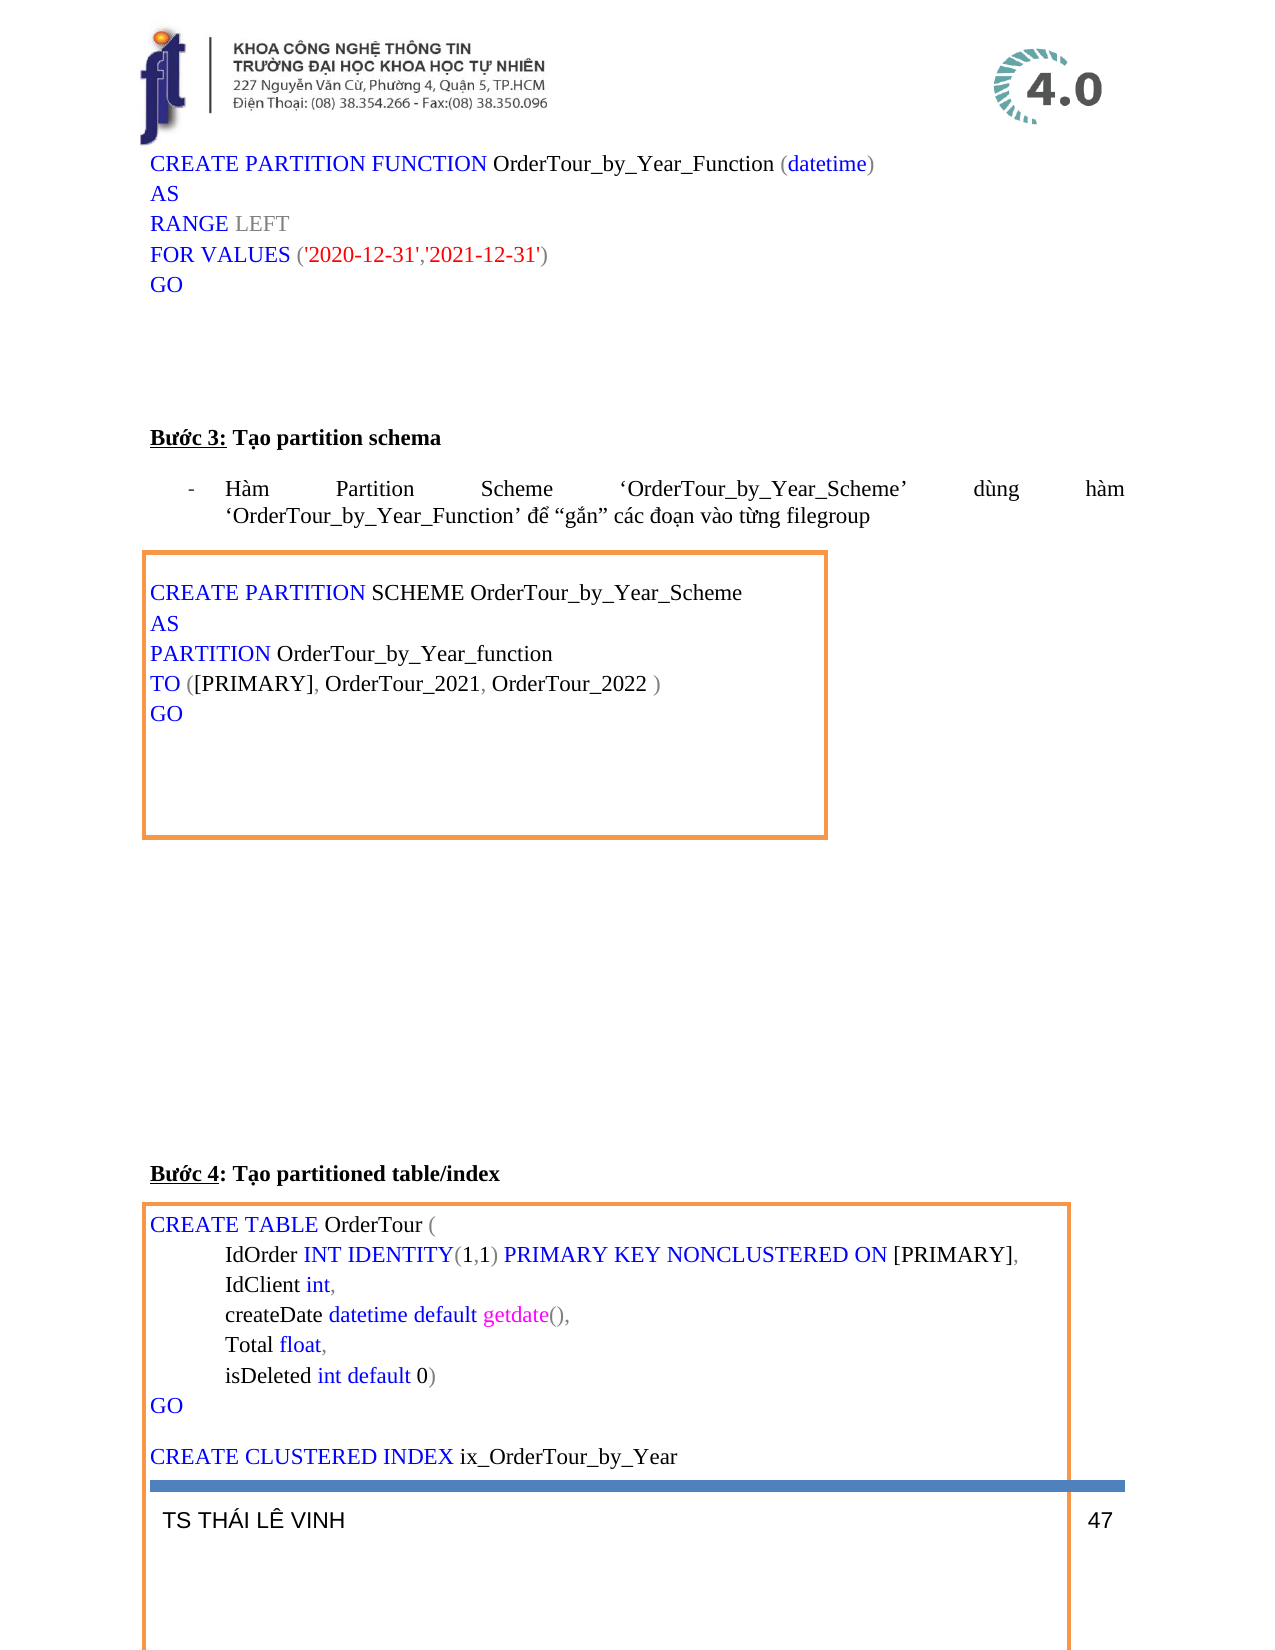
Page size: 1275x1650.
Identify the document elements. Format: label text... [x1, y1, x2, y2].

picture [985, 41, 1108, 126]
text TO ([PRIMARY], OrderTour_2021, OrderTour_2022 ) [150, 670, 1125, 696]
text CREATE TABLE OrderTour ( [150, 1211, 1125, 1237]
text CREATE CLUSTERED INDEX ix_OrderTour_by_Year [150, 1443, 1125, 1469]
text Bước 3: Tạo partition schema [150, 424, 1125, 450]
text AS [150, 180, 1125, 207]
list GO [150, 1392, 1125, 1418]
text AS [150, 610, 1125, 636]
text GO [150, 271, 1125, 297]
text GO [150, 700, 1125, 727]
text IdOrder INT IDENTITY(1,1) PRIMARY KEY NONCLUSTERED ON [PRIMARY], [150, 1241, 1125, 1267]
picture [117, 21, 580, 167]
text createDate datetime default getdate(), [150, 1301, 1125, 1328]
list Hàm Partition Scheme ‘OrderTour_by_Year_Scheme’ dùng hàm ‘OrderTour_by_Year_Function’ để “gắn” các đoạn vào từng filegroup [187, 475, 1125, 528]
text PARTITION OrderTour_by_Year_function [150, 640, 1125, 666]
text CREATE PARTITION SCHEME OrderTour_by_Year_Scheme [150, 579, 1125, 606]
text isDeleted int default 0) [150, 1362, 1125, 1388]
text Total float, [150, 1332, 1125, 1358]
text Bước 4: Tạo partitioned table/index [150, 1160, 1125, 1186]
text RANGE LEFT [150, 210, 1125, 237]
text CREATE PARTITION FUNCTION OrderTour_by_Year_Function (datetime) [150, 150, 1125, 176]
text IdClient int, [150, 1271, 1125, 1297]
text FOR VALUES ('2020-12-31','2021-12-31') [150, 241, 1125, 267]
